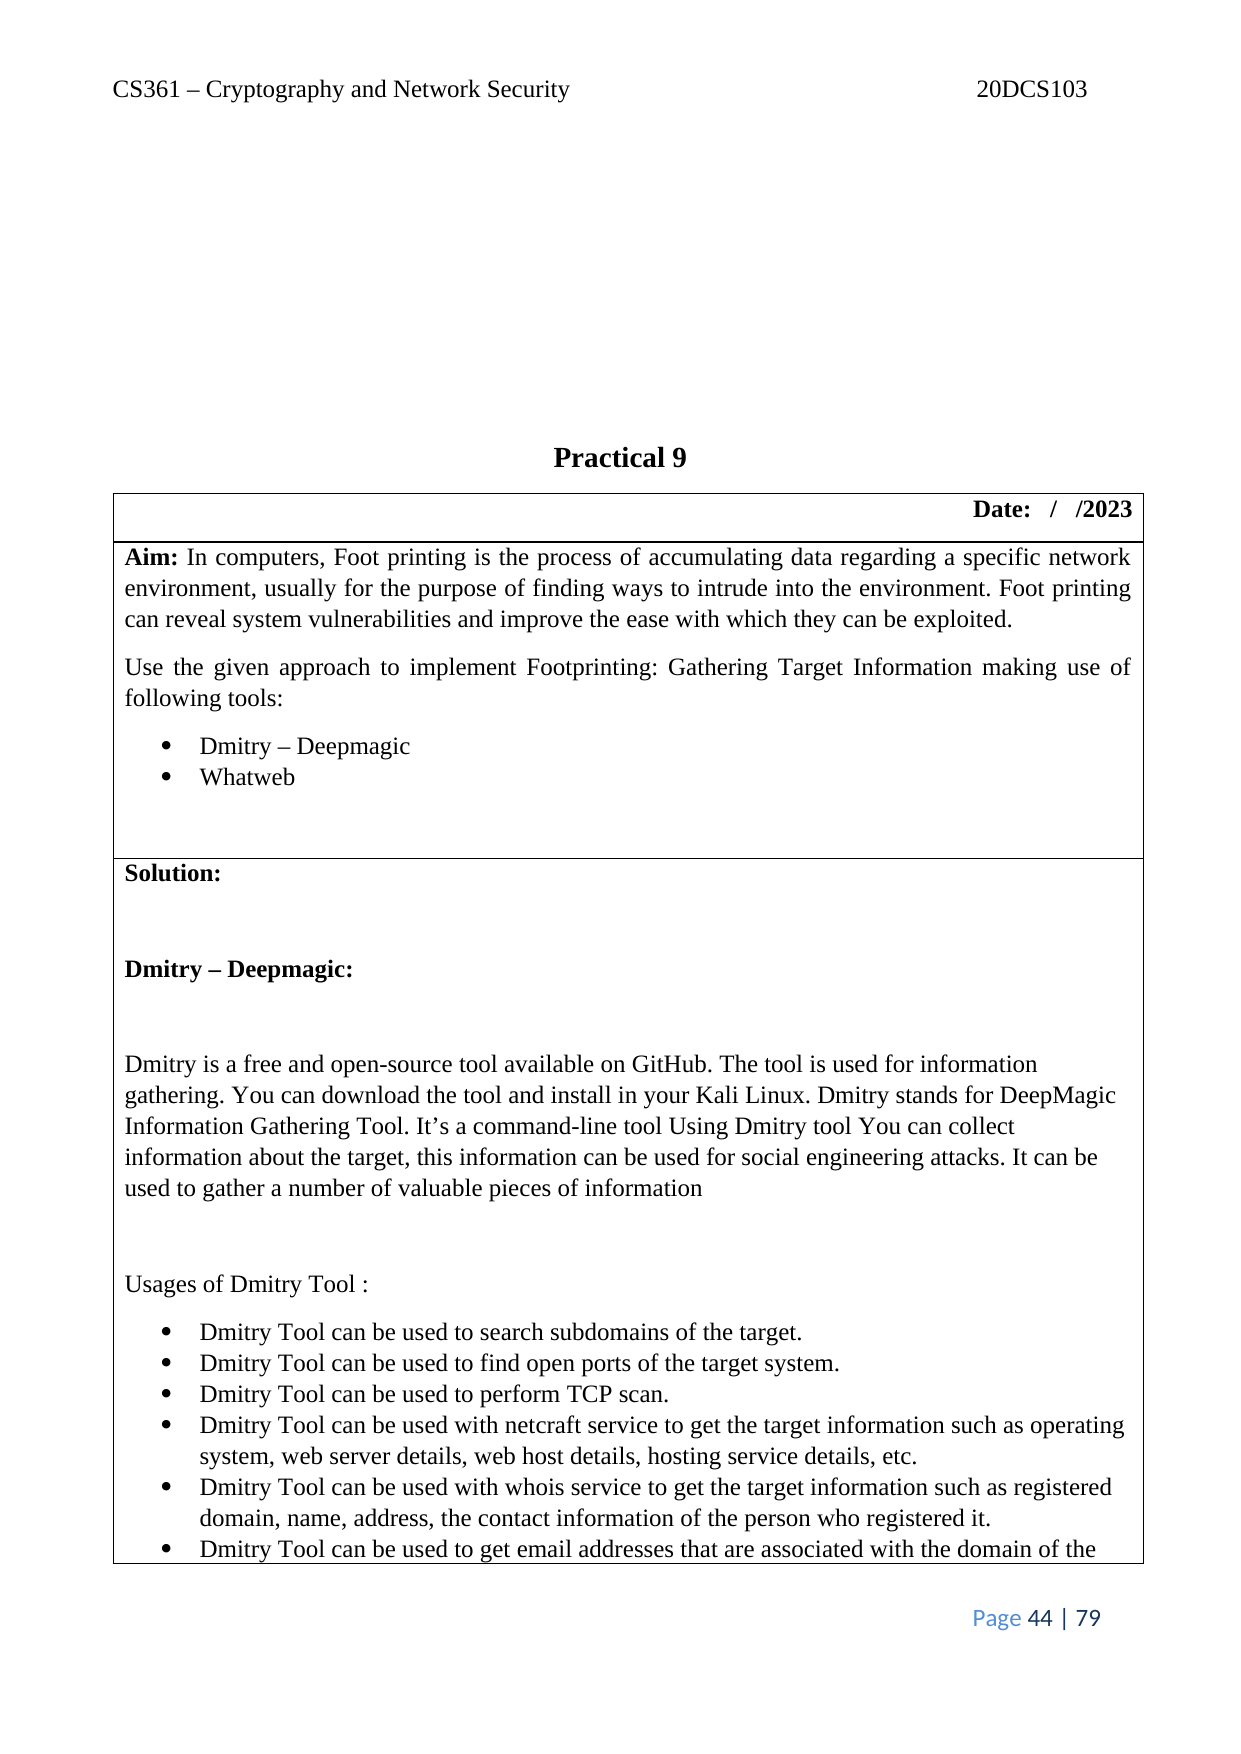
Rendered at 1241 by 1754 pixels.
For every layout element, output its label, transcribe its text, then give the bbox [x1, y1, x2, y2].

table_header Date: / /2023 [114, 494, 1143, 541]
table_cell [114, 859, 1143, 1563]
text Practical 9 [112, 440, 1128, 474]
table_cell Aim: In computers, Foot printing is the process of accumulating data regarding a specific network environment, usually for the purpose of finding ways to intrude into the environment. Foot printing can reveal system vulnerabilities and improve the ease with which they can be exploited. Use the given approach to implement Footprinting: Gathering Target Information making use of following tools: Dmitry – Deepmagic Whatweb [114, 543, 1143, 857]
